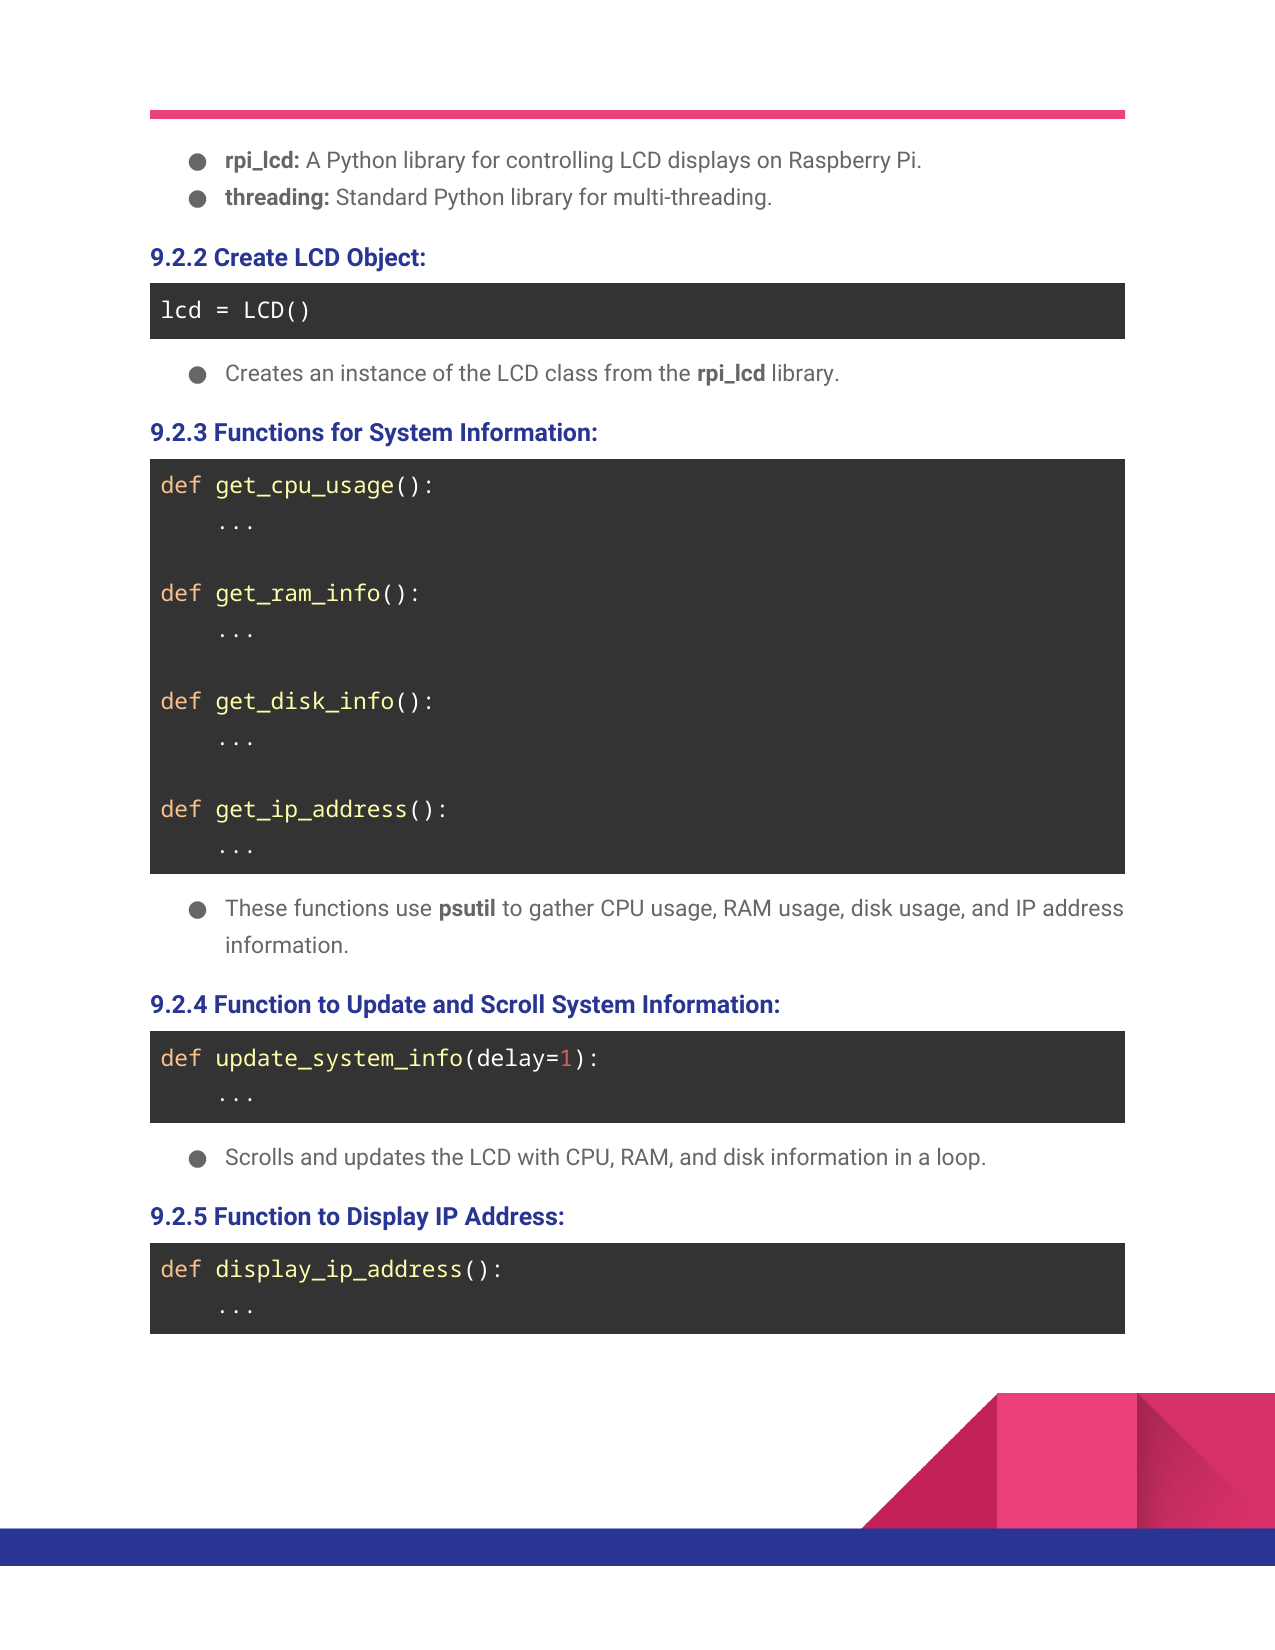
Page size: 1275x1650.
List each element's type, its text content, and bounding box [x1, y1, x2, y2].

table_header def display_ip_address(): ... [150, 1243, 1125, 1334]
list These functions use psutil to gather CPU usage, RAM usage, disk usage, and IP address information. [187, 895, 1125, 959]
list threading: Standard Python library for multi-threading. [187, 184, 1125, 211]
table_header lcd = LCD() [150, 283, 1125, 339]
list rpi_lcd: A Python library for controlling LCD displays on Raspberry Pi. [187, 147, 1125, 174]
subtitle 9.2.3 Functions for System Information: [150, 418, 1125, 447]
picture [150, 110, 1125, 119]
list Creates an instance of the LCD class from the rpi_lcd library. [187, 360, 1125, 387]
subtitle 9.2.5 Function to Display IP Address: [150, 1202, 1125, 1231]
table_header def get_cpu_usage(): ... def get_ram_info(): ... def get_disk_info(): ... def get_ip_address(): ... [150, 459, 1125, 874]
list Scrolls and updates the LCD with CPU, RAM, and disk information in a loop. [187, 1144, 1125, 1171]
picture [0, 1391, 1275, 1566]
subtitle 9.2.4 Function to Update and Scroll System Information: [150, 990, 1125, 1020]
table_header def update_system_info(delay=1): ... [150, 1031, 1125, 1123]
subtitle 9.2.2 Create LCD Object: [150, 243, 1125, 272]
